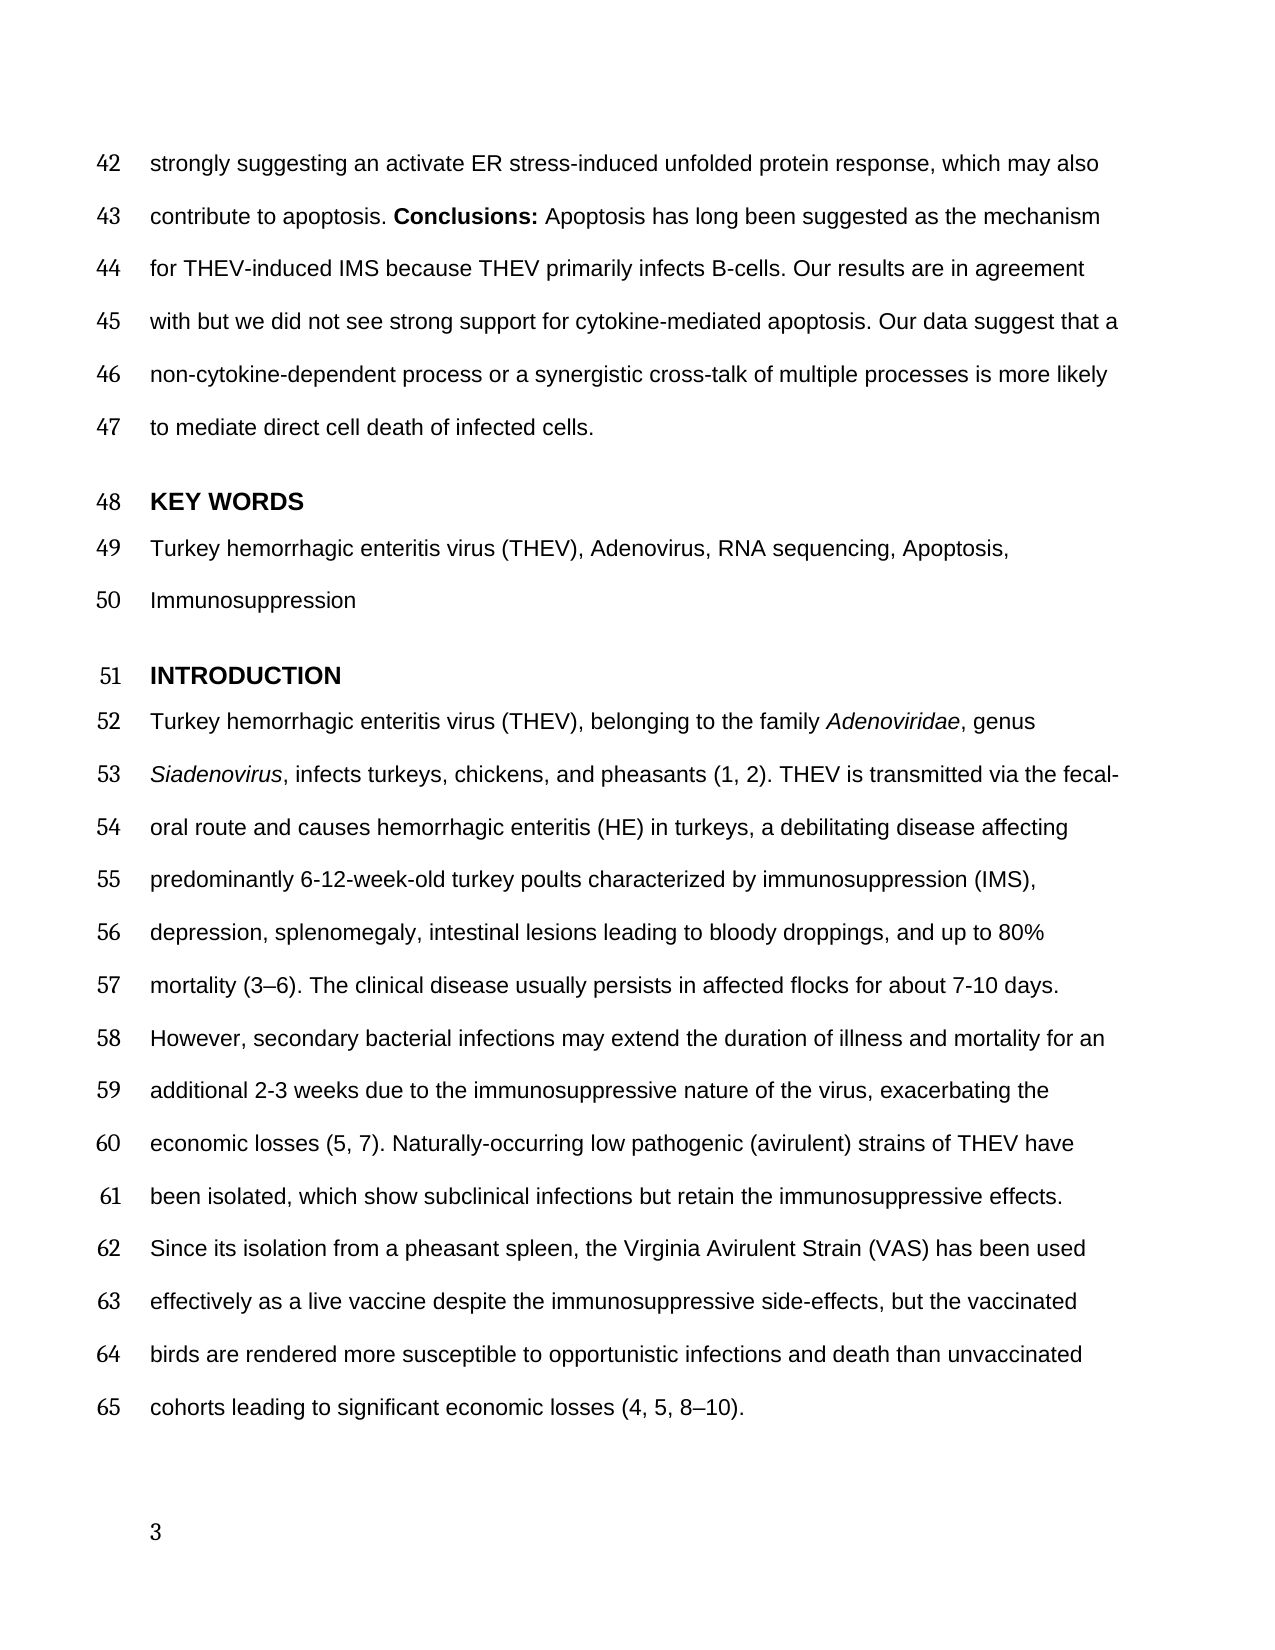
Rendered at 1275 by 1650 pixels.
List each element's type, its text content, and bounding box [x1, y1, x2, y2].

subtitle KEY WORDS [150, 487, 1125, 516]
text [150, 150, 1125, 440]
subtitle INTRODUCTION [150, 661, 1125, 689]
text Turkey hemorrhagic enteritis virus (THEV), belonging to the family Adenoviridae, genus Siadenovirus, infects turkeys, chickens, and pheasants (1, 2). THEV is transmitted via the fecal-oral route and causes hemorrhagic enteritis (HE) in turkeys, a debilitating disease affecting predominantly 6-12-week-old turkey poults characterized by immunosuppression (IMS), depression, splenomegaly, intestinal lesions leading to bloody droppings, and up to 80% mortality (3–6). The clinical disease usually persists in affected flocks for about 7-10 days. However, secondary bacterial infections may extend the duration of illness and mortality for an additional 2-3 weeks due to the immunosuppressive nature of the virus, exacerbating the economic losses (5, 7). Naturally-occurring low pathogenic (avirulent) strains of THEV have been isolated, which show subclinical infections but retain the immunosuppressive effects. Since its isolation from a pheasant spleen, the Virginia Avirulent Strain (VAS) has been used effectively as a live vaccine despite the immunosuppressive side-effects, but the vaccinated birds are rendered more susceptible to opportunistic infections and death than unvaccinated cohorts leading to significant economic losses (4, 5, 8–10). [150, 708, 1125, 1420]
text Turkey hemorrhagic enteritis virus (THEV), Adenovirus, RNA sequencing, Apoptosis, Immunosuppression [150, 534, 1125, 614]
